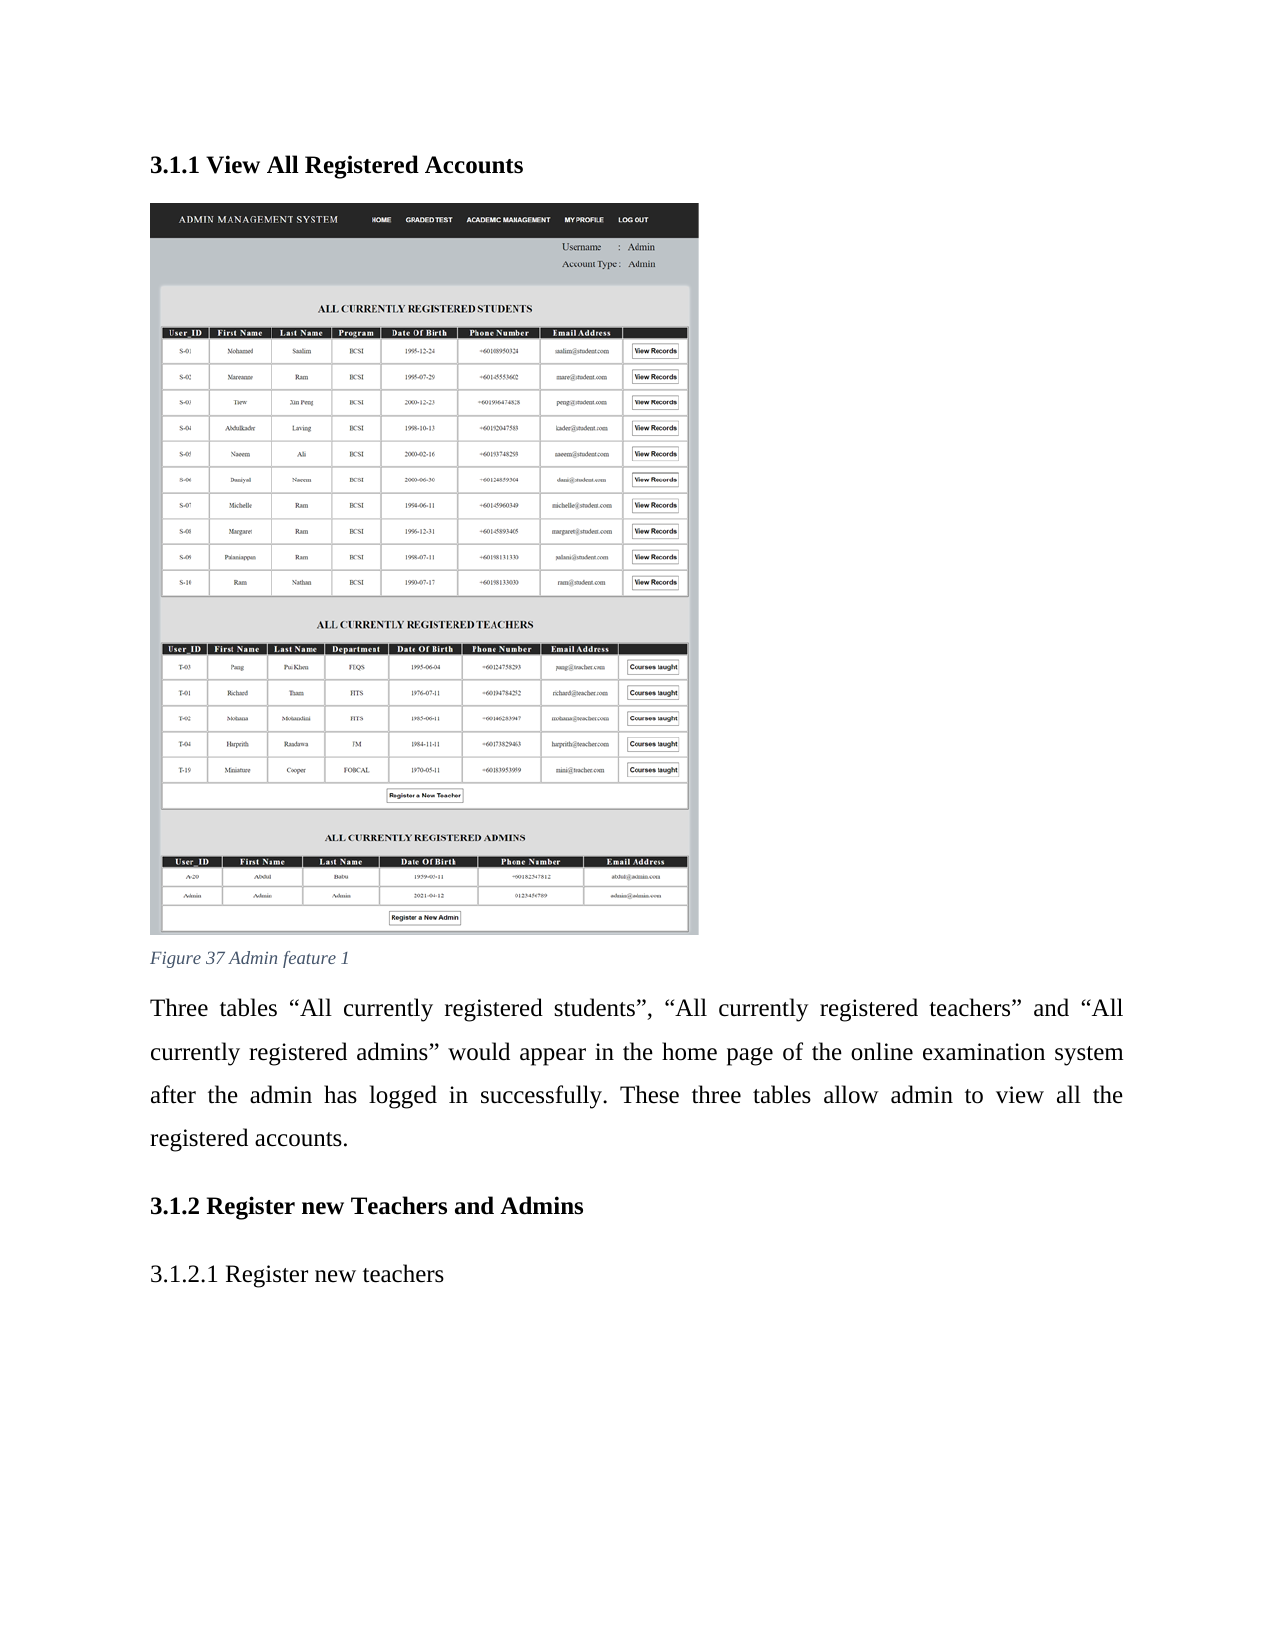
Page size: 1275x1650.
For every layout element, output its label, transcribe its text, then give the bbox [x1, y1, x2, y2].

picture [150, 203, 699, 935]
text Three tables “All currently registered students”, “All currently registered teachers” and “All currently registered admins” would appear in the home page of the online examination system after the admin has logged in successfully. These three tables allow admin to view all the registered accounts. [150, 993, 1125, 1152]
subtitle 3.1.2.1 Register new teachers [150, 1259, 1125, 1288]
subtitle 3.1.1 View All Registered Accounts [150, 150, 1125, 179]
subtitle 3.1.2 Register new Teachers and Admins [150, 1191, 1125, 1220]
